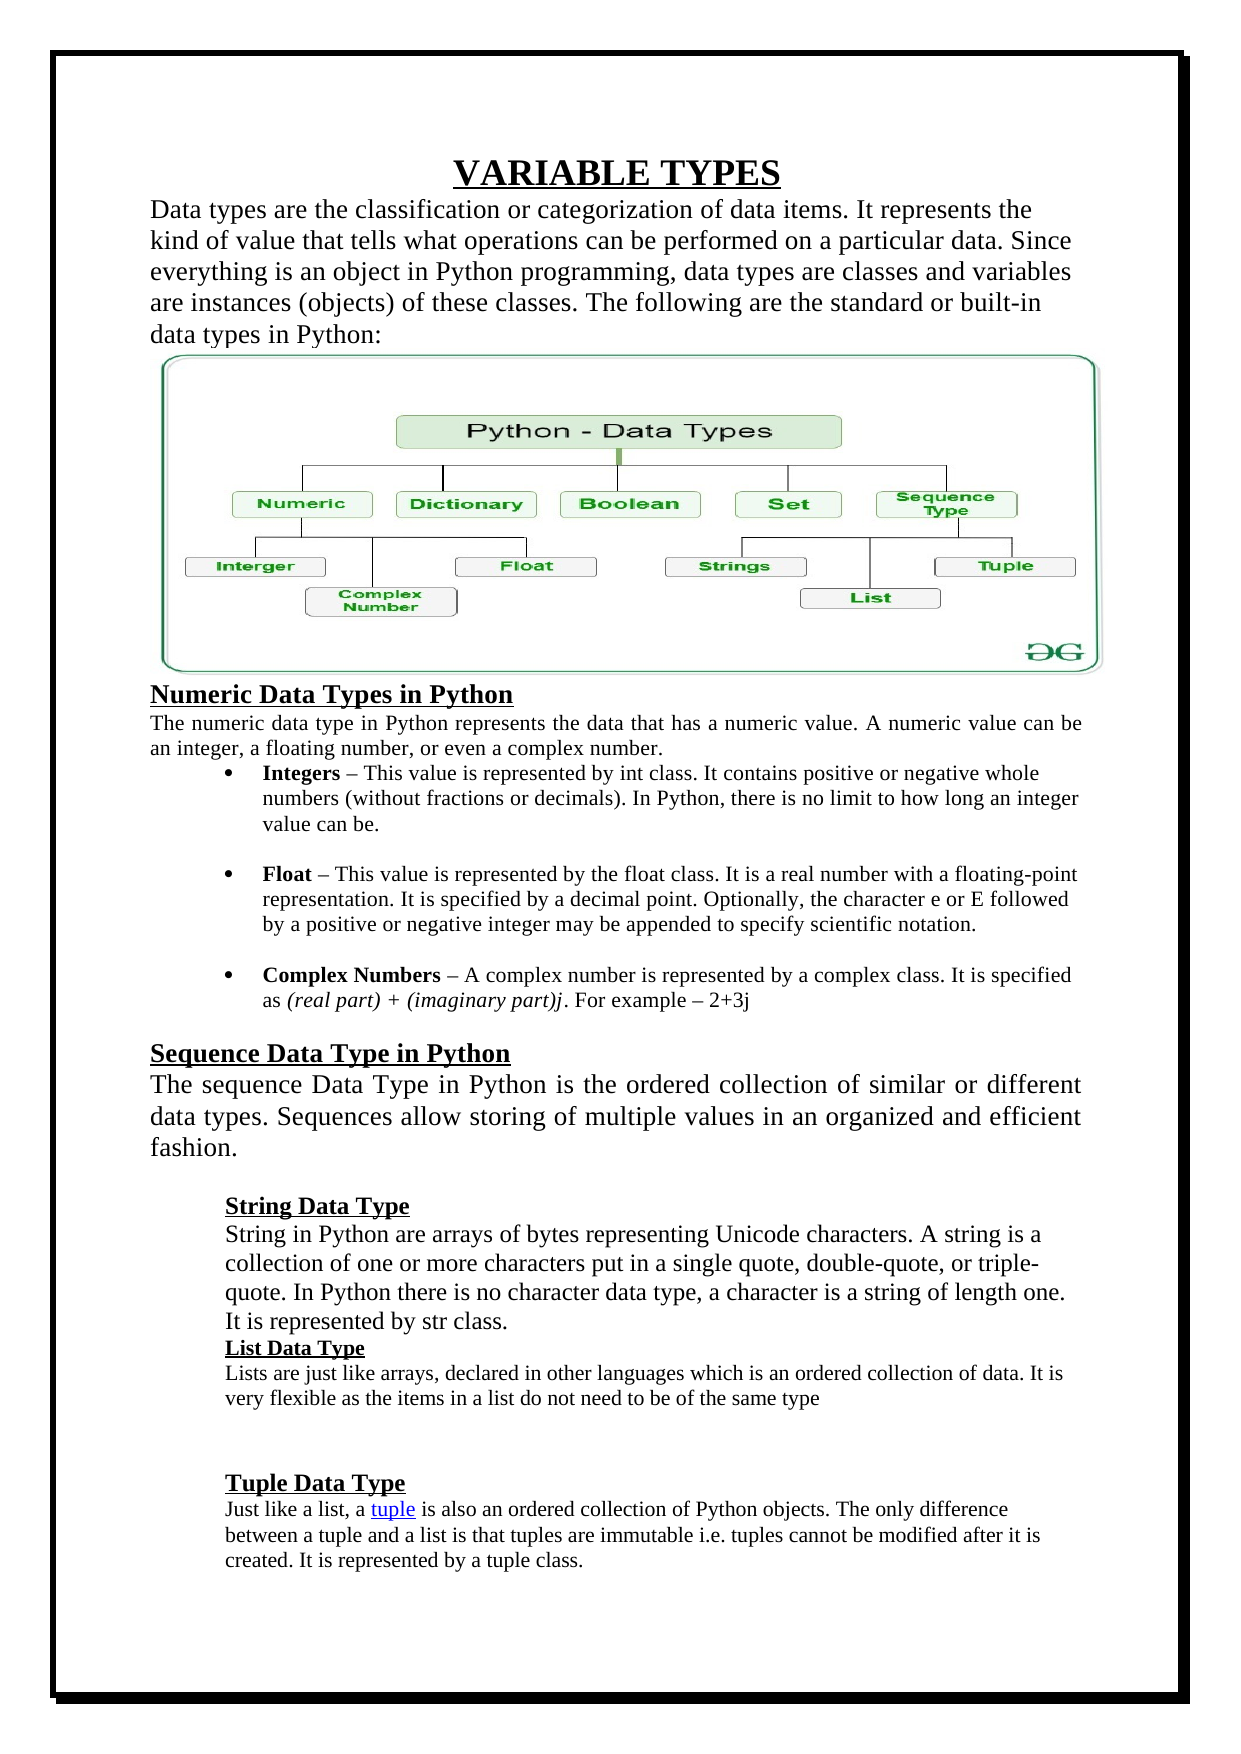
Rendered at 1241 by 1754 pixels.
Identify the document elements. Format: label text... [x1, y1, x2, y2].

text List Data Type [150, 1334, 1084, 1360]
text Lists are just like arrays, declared in other languages which is an ordered collection of data. It is very flexible as the items in a list do not need to be of the same type [225, 1360, 1084, 1410]
text Just like a list, a tuple is also an ordered collection of Python objects. The only difference between a tuple and a list is that tuples are immutable i.e. tuples cannot be modified after it is created. It is represented by a tuple class. [225, 1496, 1084, 1572]
text VARIABLE TYPES [150, 150, 1084, 193]
text String Data Type [225, 1191, 1084, 1219]
text Tuple Data Type [150, 1468, 1084, 1496]
text Data types are the classification or categorization of data items. It represents the kind of value that tells what operations can be performed on a particular data. Since everything is an object in Python programming, data types are classes and variables are instances (objects) of these classes. The following are the standard or built-in data types in Python: [382, 193, 1084, 348]
text The sequence Data Type in Python is the ordered collection of similar or different data types. Sequences allow storing of multiple values in an organized and efficient fashion. [150, 1068, 1084, 1162]
text String in Python are arrays of bytes representing Unicode characters. A string is a collection of one or more characters put in a single quote, double-quote, or triple-quote. In Python there is no character data type, a character is a string of length one. It is represented by str class. [225, 1219, 1084, 1334]
subtitle Sequence Data Type in Python [150, 1037, 1084, 1068]
list Complex Numbers – A complex number is represented by a complex class. It is specified as (real part) + (imaginary part)j. For example – 2+3j [225, 962, 1084, 1012]
picture [150, 348, 1113, 679]
list Integers – This value is represented by int class. It contains positive or negative whole numbers (without fractions or decimals). In Python, there is no limit to how long an integer value can be. [225, 760, 1084, 836]
subtitle Numeric Data Types in Python [150, 679, 1084, 710]
list Float – This value is represented by the float class. It is a real number with a floating-point representation. It is specified by a decimal point. Optionally, the character e or E followed by a positive or negative integer may be appended to specify scientific notation. [225, 861, 1084, 937]
text The numeric data type in Python represents the data that has a numeric value. A numeric value can be an integer, a floating number, or even a complex number. [150, 710, 1084, 760]
